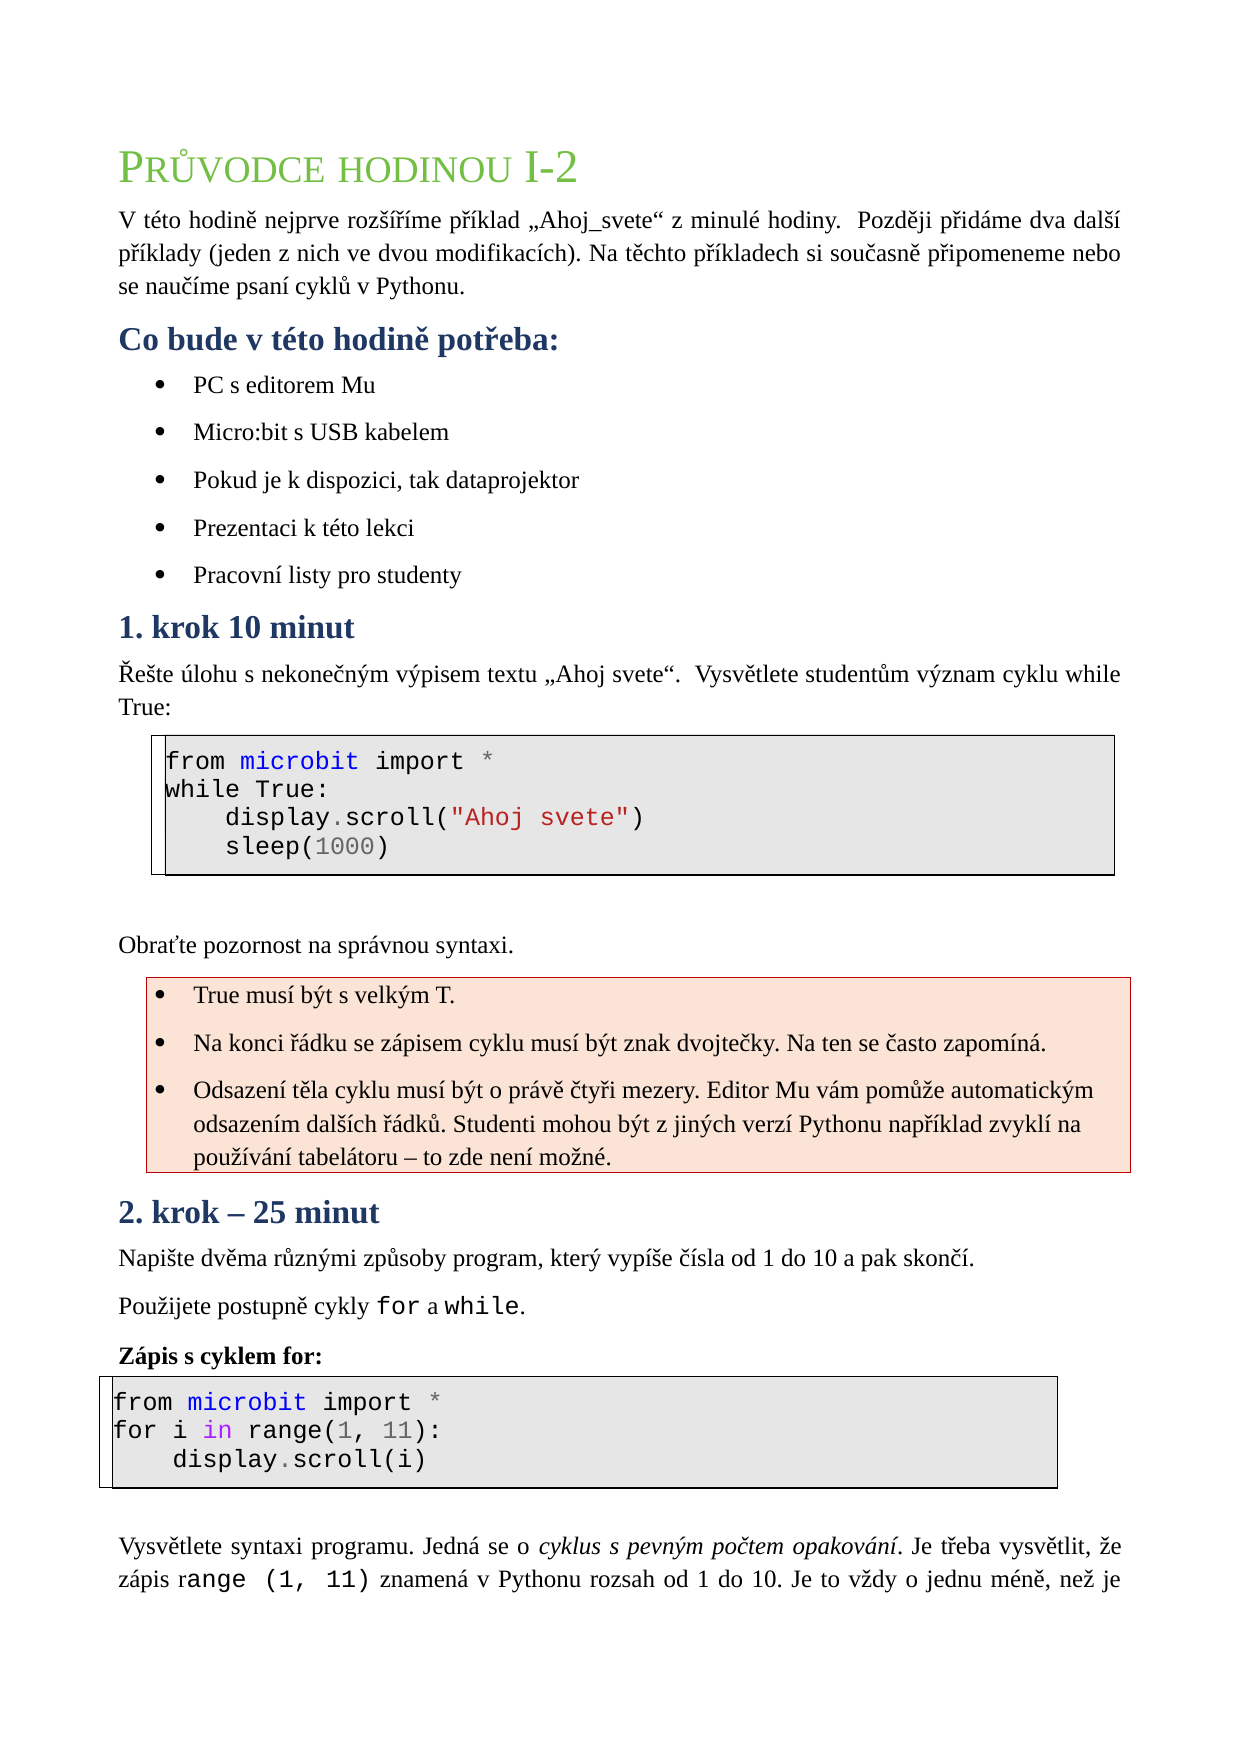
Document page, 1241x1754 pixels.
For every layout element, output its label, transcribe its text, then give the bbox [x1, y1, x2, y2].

subtitle Průvodce hodinou I-2 [118, 139, 1122, 193]
text Napište dvěma různými způsoby program, který vypíše čísla od 1 do 10 a pak skončí. [118, 1243, 1122, 1272]
subtitle 2. krok – 25 minut [118, 1192, 1122, 1231]
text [118, 1531, 1122, 1595]
subtitle Co bude v této hodině potřeba: [118, 319, 1122, 357]
list PC s editorem Mu [156, 370, 1122, 398]
list Pokud je k dispozici, tak dataprojektor [156, 465, 1122, 494]
text V této hodině nejprve rozšíříme příklad „Ahoj_svete“ z minulé hodiny. Později přidáme dva další příklady (jeden z nich ve dvou modifikacích). Na těchto příkladech si současně připomeneme nebo se naučíme psaní cyklů v Pythonu. [118, 205, 1122, 300]
list True musí být s velkým T. [147, 978, 1130, 1009]
text Obraťte pozornost na správnou syntaxi. [118, 930, 1122, 958]
list Na konci řádku se zápisem cyklu musí být znak dvojtečky. Na ten se často zapomíná. [147, 1025, 1130, 1057]
text Řešte úlohu s nekonečným výpisem textu „Ahoj svete“. Vysvětlete studentům význam cyklu while True: [118, 659, 1122, 720]
list Micro:bit s USB kabelem [156, 417, 1122, 446]
list Prezentaci k této lekci [156, 513, 1122, 541]
text Zápis s cyklem for: [118, 1341, 1122, 1369]
subtitle 1. krok 10 minut [118, 608, 1122, 646]
list Pracovní listy pro studenty [156, 560, 1122, 589]
list Odsazení těla cyklu musí být o právě čtyři mezery. Editor Mu vám pomůže automatickým odsazením dalších řádků. Studenti mohou být z jiných verzí Pythonu například zvyklí na používání tabelátoru – to zde není možné. [147, 1072, 1130, 1172]
text Použijete postupně cykly for a while. [118, 1291, 1122, 1322]
